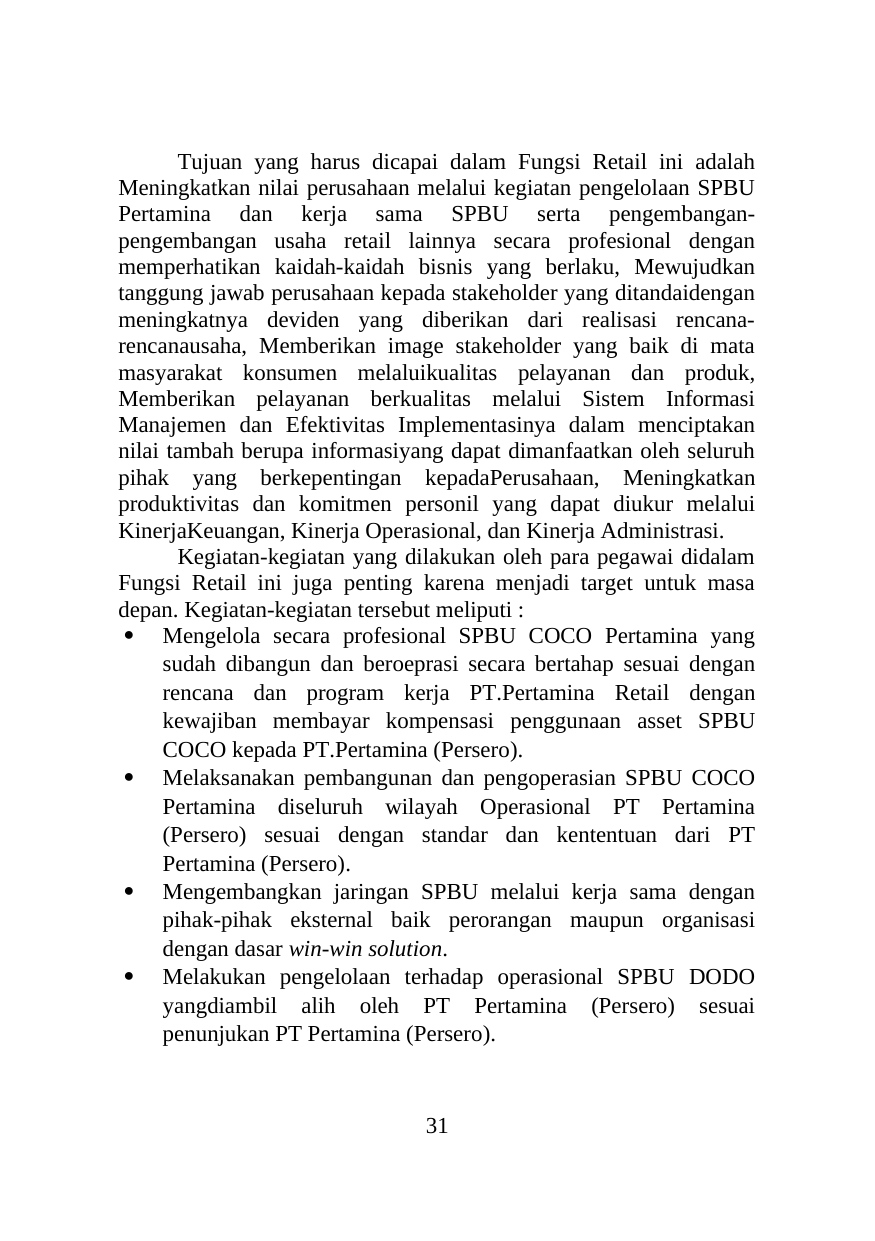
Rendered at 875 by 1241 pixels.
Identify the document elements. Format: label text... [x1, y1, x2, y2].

list Melakukan pengelolaan terhadap operasional SPBU DODO yangdiambil alih oleh PT Pertamina (Persero) sesuai penunjukan PT Pertamina (Persero). [125, 963, 756, 1047]
list Mengelola secara profesional SPBU COCO Pertamina yang sudah dibangun dan beroeprasi secara bertahap sesuai dengan rencana dan program kerja PT.Pertamina Retail dengan kewajiban membayar kompensasi penggunaan asset SPBU COCO kepada PT.Pertamina (Persero). [125, 622, 756, 762]
list Mengembangkan jaringan SPBU melalui kerja sama dengan pihak-pihak eksternal baik perorangan maupun organisasi dengan dasar win-win solution. [125, 878, 756, 961]
list Kegiatan-kegiatan yang dilakukan oleh para pegawai didalam Fungsi Retail ini juga penting karena menjadi target untuk masa depan. Kegiatan-kegiatan tersebut meliputi : [118, 543, 756, 622]
list Tujuan yang harus dicapai dalam Fungsi Retail ini adalah Meningkatkan nilai perusahaan melalui kegiatan pengelolaan SPBU Pertamina dan kerja sama SPBU serta pengembangan-pengembangan usaha retail lainnya secara profesional dengan memperhatikan kaidah-kaidah bisnis yang berlaku, Mewujudkan tanggung jawab perusahaan kepada stakeholder yang ditandaidengan meningkatnya deviden yang diberikan dari realisasi rencana-rencanausaha, Memberikan image stakeholder yang baik di mata masyarakat konsumen melaluikualitas pelayanan dan produk, Memberikan pelayanan berkualitas melalui Sistem Informasi Manajemen dan Efektivitas Implementasinya dalam menciptakan nilai tambah berupa informasiyang dapat dimanfaatkan oleh seluruh pihak yang berkepentingan kepadaPerusahaan, Meningkatkan produktivitas dan komitmen personil yang dapat diukur melalui KinerjaKeuangan, Kinerja Operasional, dan Kinerja Administrasi. [118, 148, 756, 543]
list Melaksanakan pembangunan dan pengoperasian SPBU COCO Pertamina diseluruh wilayah Operasional PT Pertamina (Persero) sesuai dengan standar dan kententuan dari PT Pertamina (Persero). [125, 764, 756, 876]
